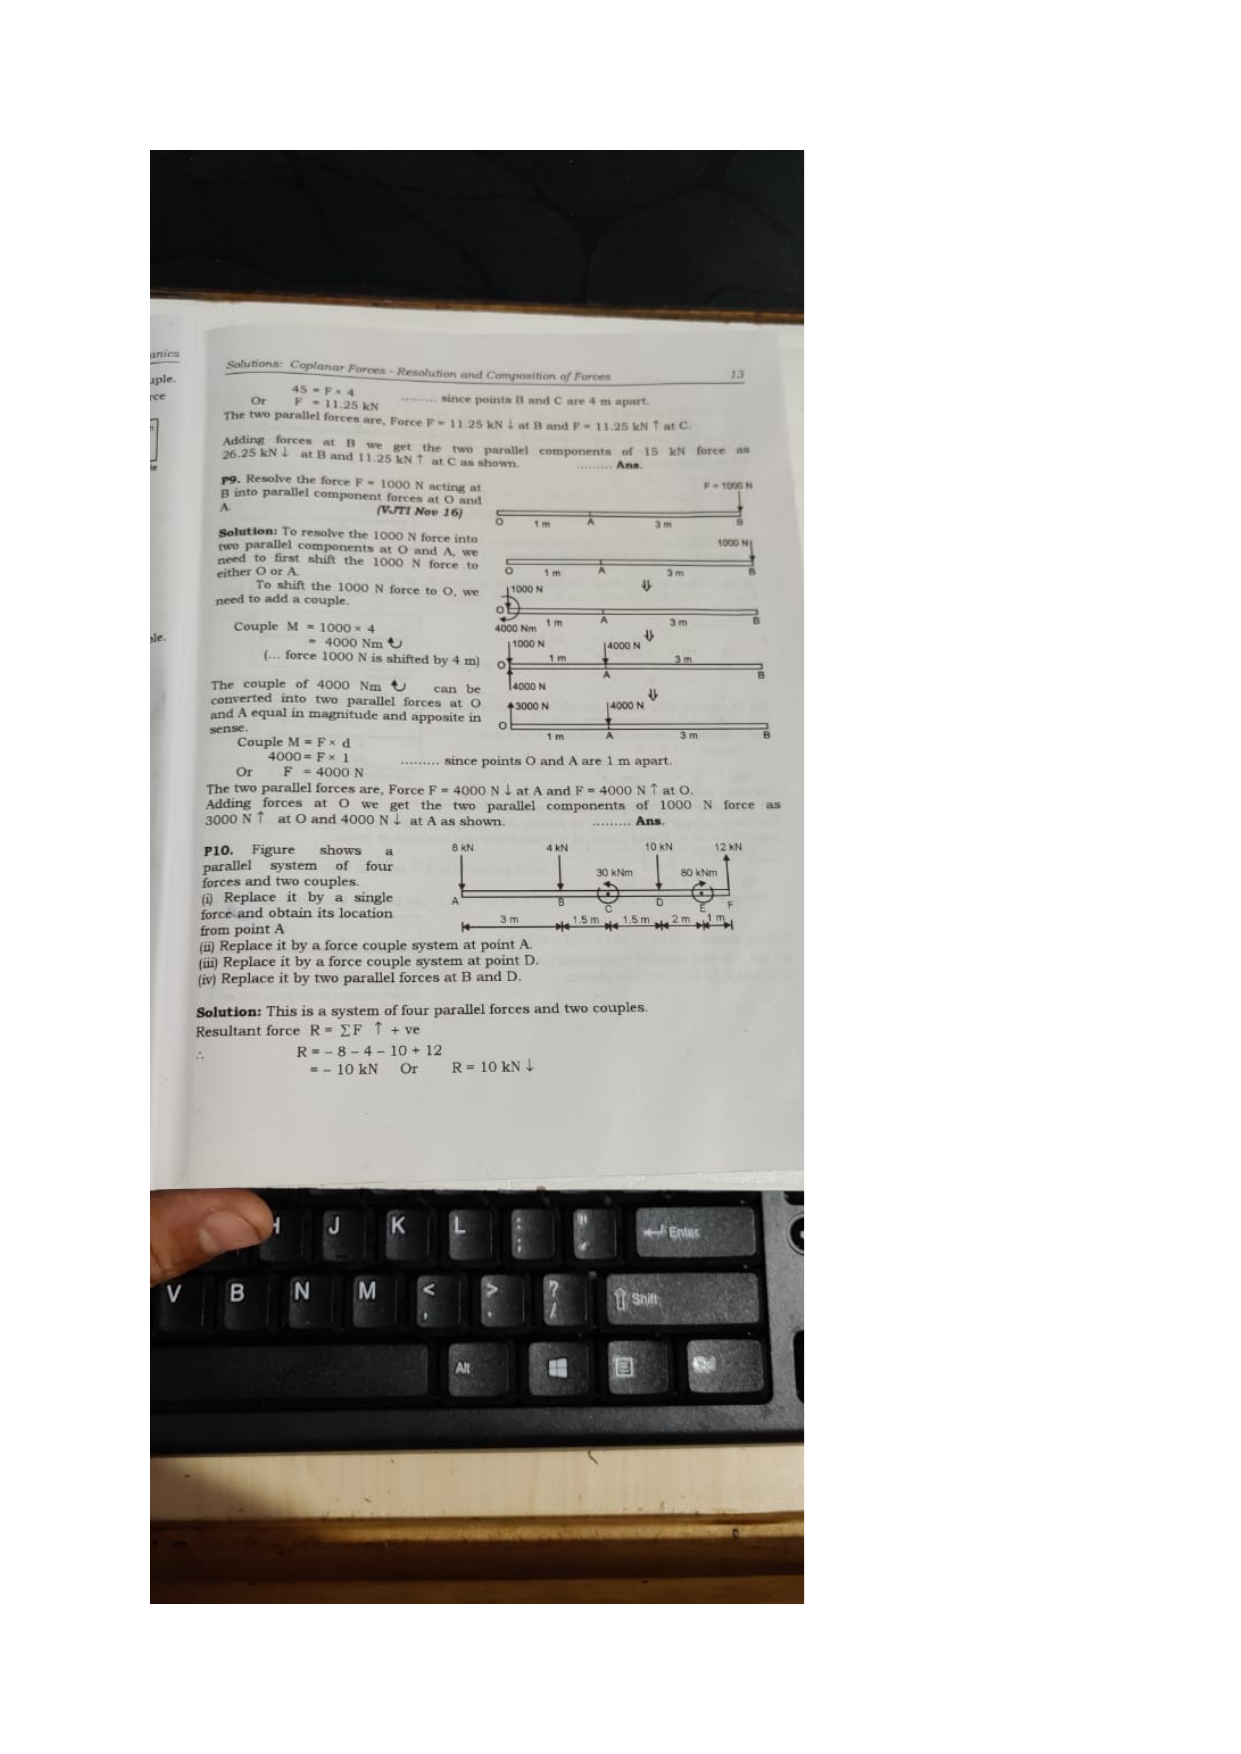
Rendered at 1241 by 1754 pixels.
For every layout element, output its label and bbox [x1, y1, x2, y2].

picture [150, 150, 805, 1604]
